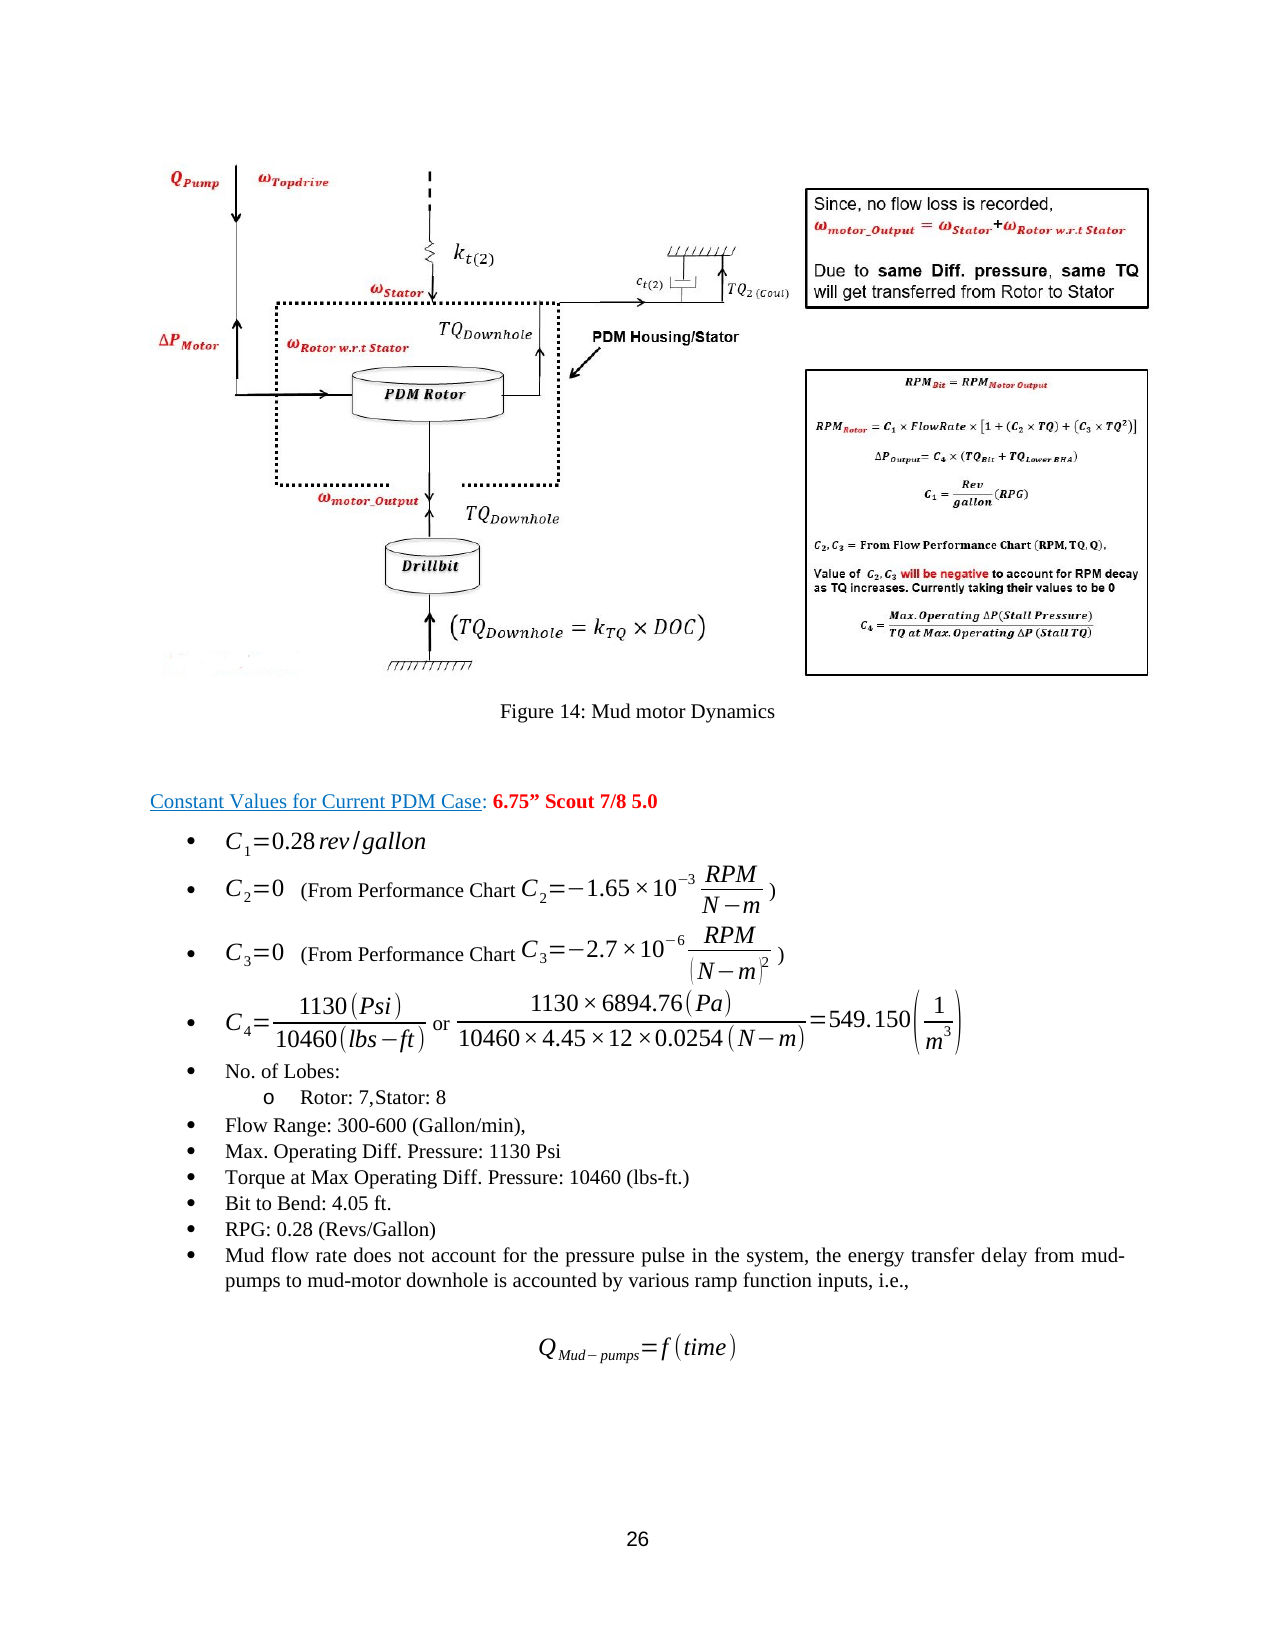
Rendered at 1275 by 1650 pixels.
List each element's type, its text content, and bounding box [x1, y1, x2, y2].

picture [150, 150, 1155, 684]
list Max. Operating Diff. Pressure: 1130 Psi [187, 1139, 1125, 1163]
list Torque at Max Operating Diff. Pressure: 10460 (lbs-ft.) [187, 1165, 1125, 1189]
list or [187, 988, 1125, 1057]
list (From Performance Chart ) [187, 922, 1125, 987]
list Flow Range: 300-600 (Gallon/min), [187, 1113, 1125, 1137]
list No. of Lobes: [187, 1059, 1125, 1083]
list Figure 14: Mud motor Dynamics [150, 699, 1125, 723]
list Mud flow rate does not account for the pressure pulse in the system, the energy transfer delay from mud-pumps to mud-motor downhole is accounted by various ramp function inputs, i.e., [187, 1242, 1125, 1292]
list RPG: 0.28 (Revs/Gallon) [187, 1217, 1125, 1241]
list Rotor: 7, Stator: 8 [262, 1085, 1125, 1111]
text Constant Values for Current PDM Case: 6.75” Scout 7/8 5.0 [150, 789, 1125, 813]
list (From Performance Chart ) [187, 861, 1125, 920]
list Bit to Bend: 4.05 ft. [187, 1191, 1125, 1215]
